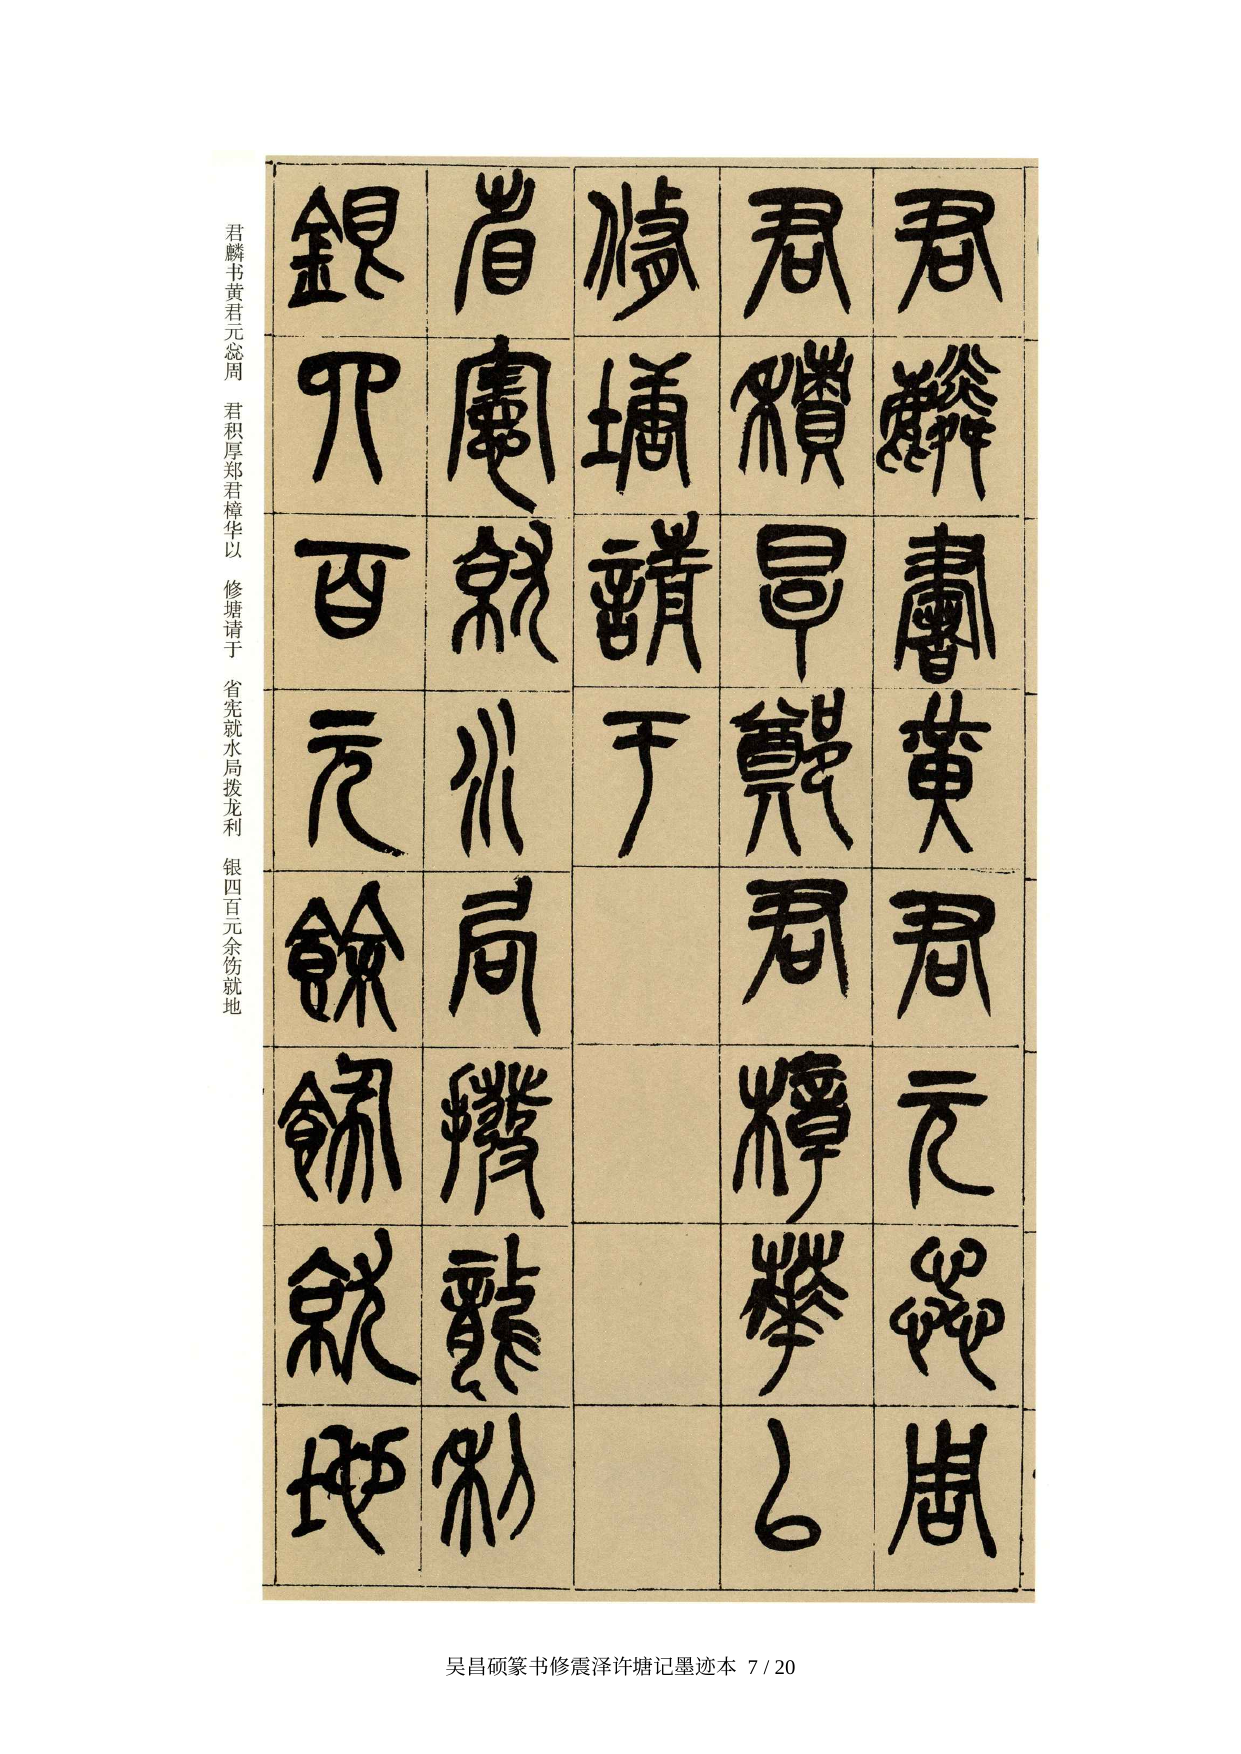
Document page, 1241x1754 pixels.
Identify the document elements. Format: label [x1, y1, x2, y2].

picture [190, 150, 1050, 1604]
